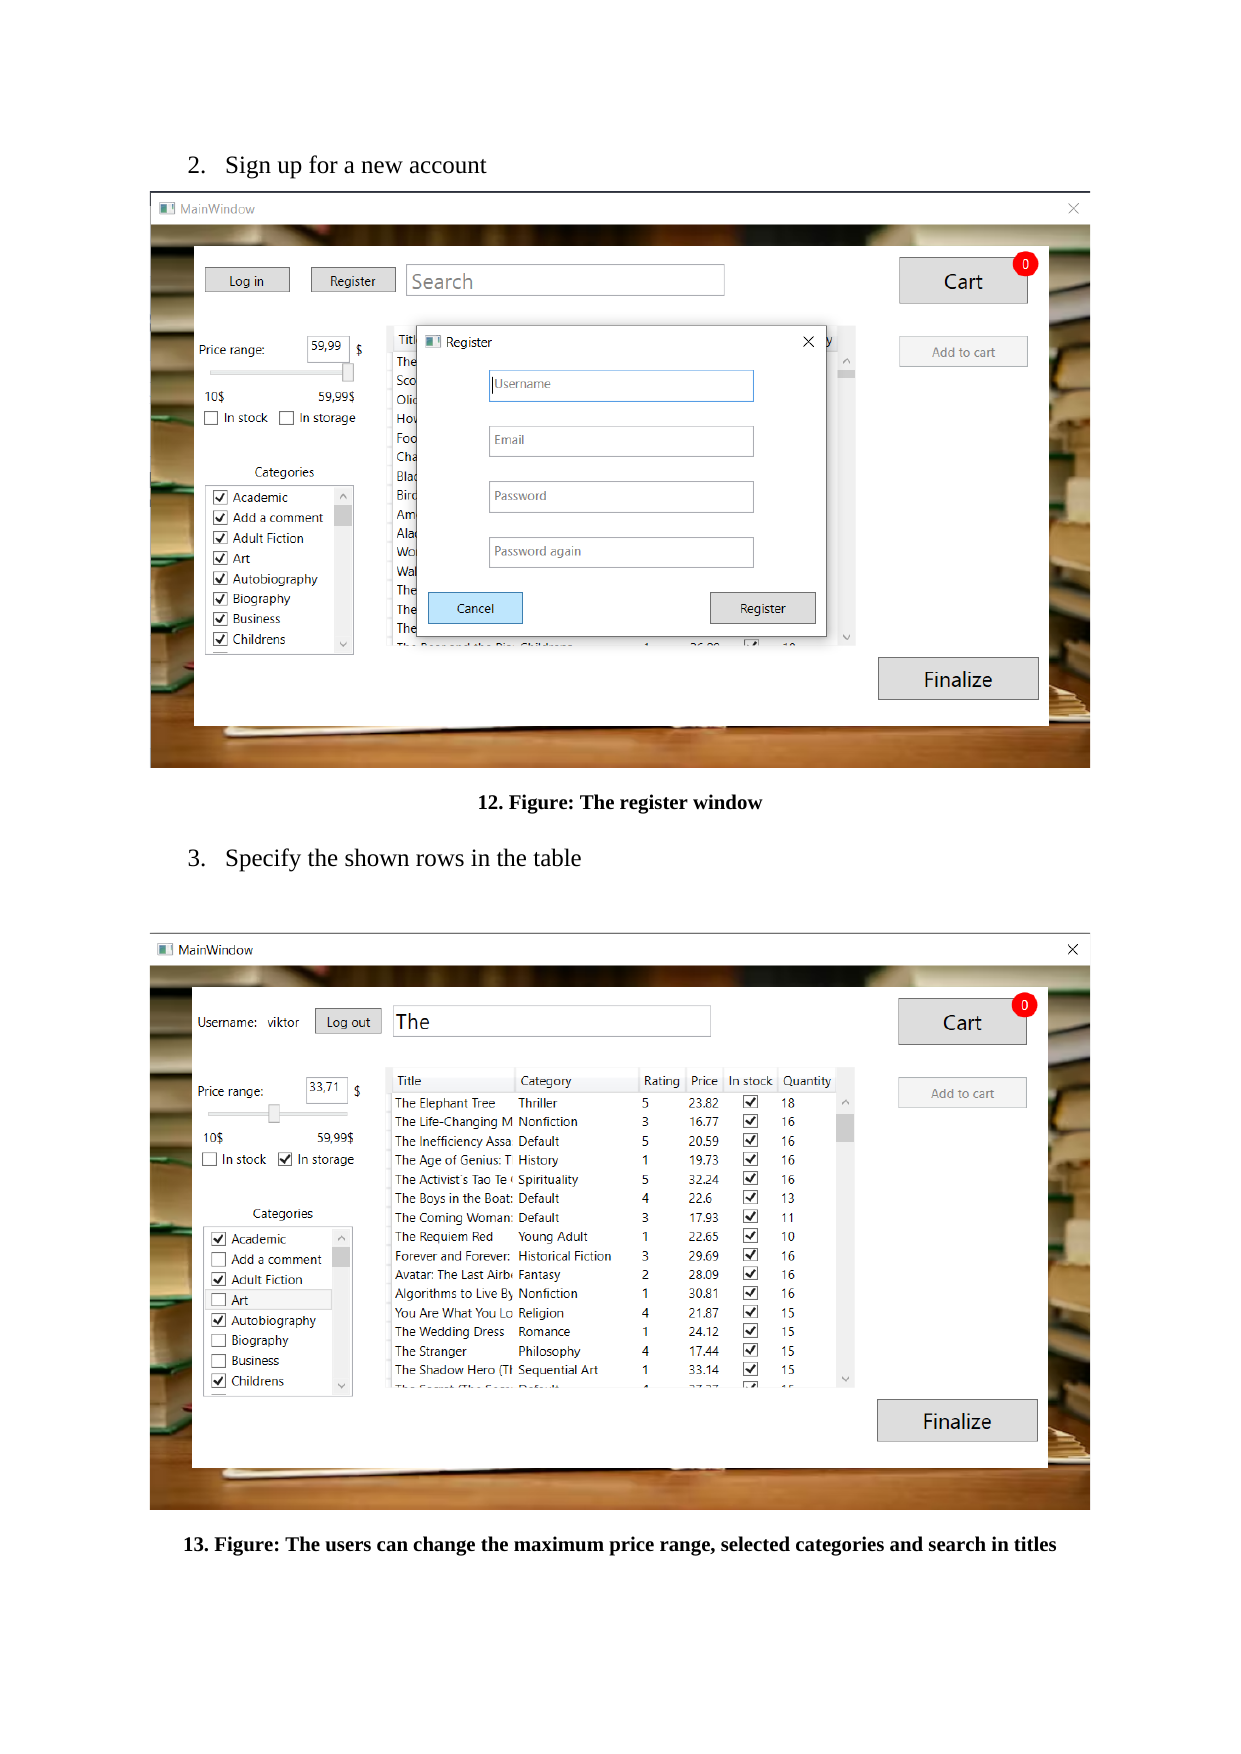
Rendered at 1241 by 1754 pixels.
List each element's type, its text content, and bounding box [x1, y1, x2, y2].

picture [149, 932, 1091, 1510]
picture [149, 191, 1091, 768]
list Sign up for a new account [187, 150, 1090, 179]
list Specify the shown rows in the table [187, 814, 1090, 871]
